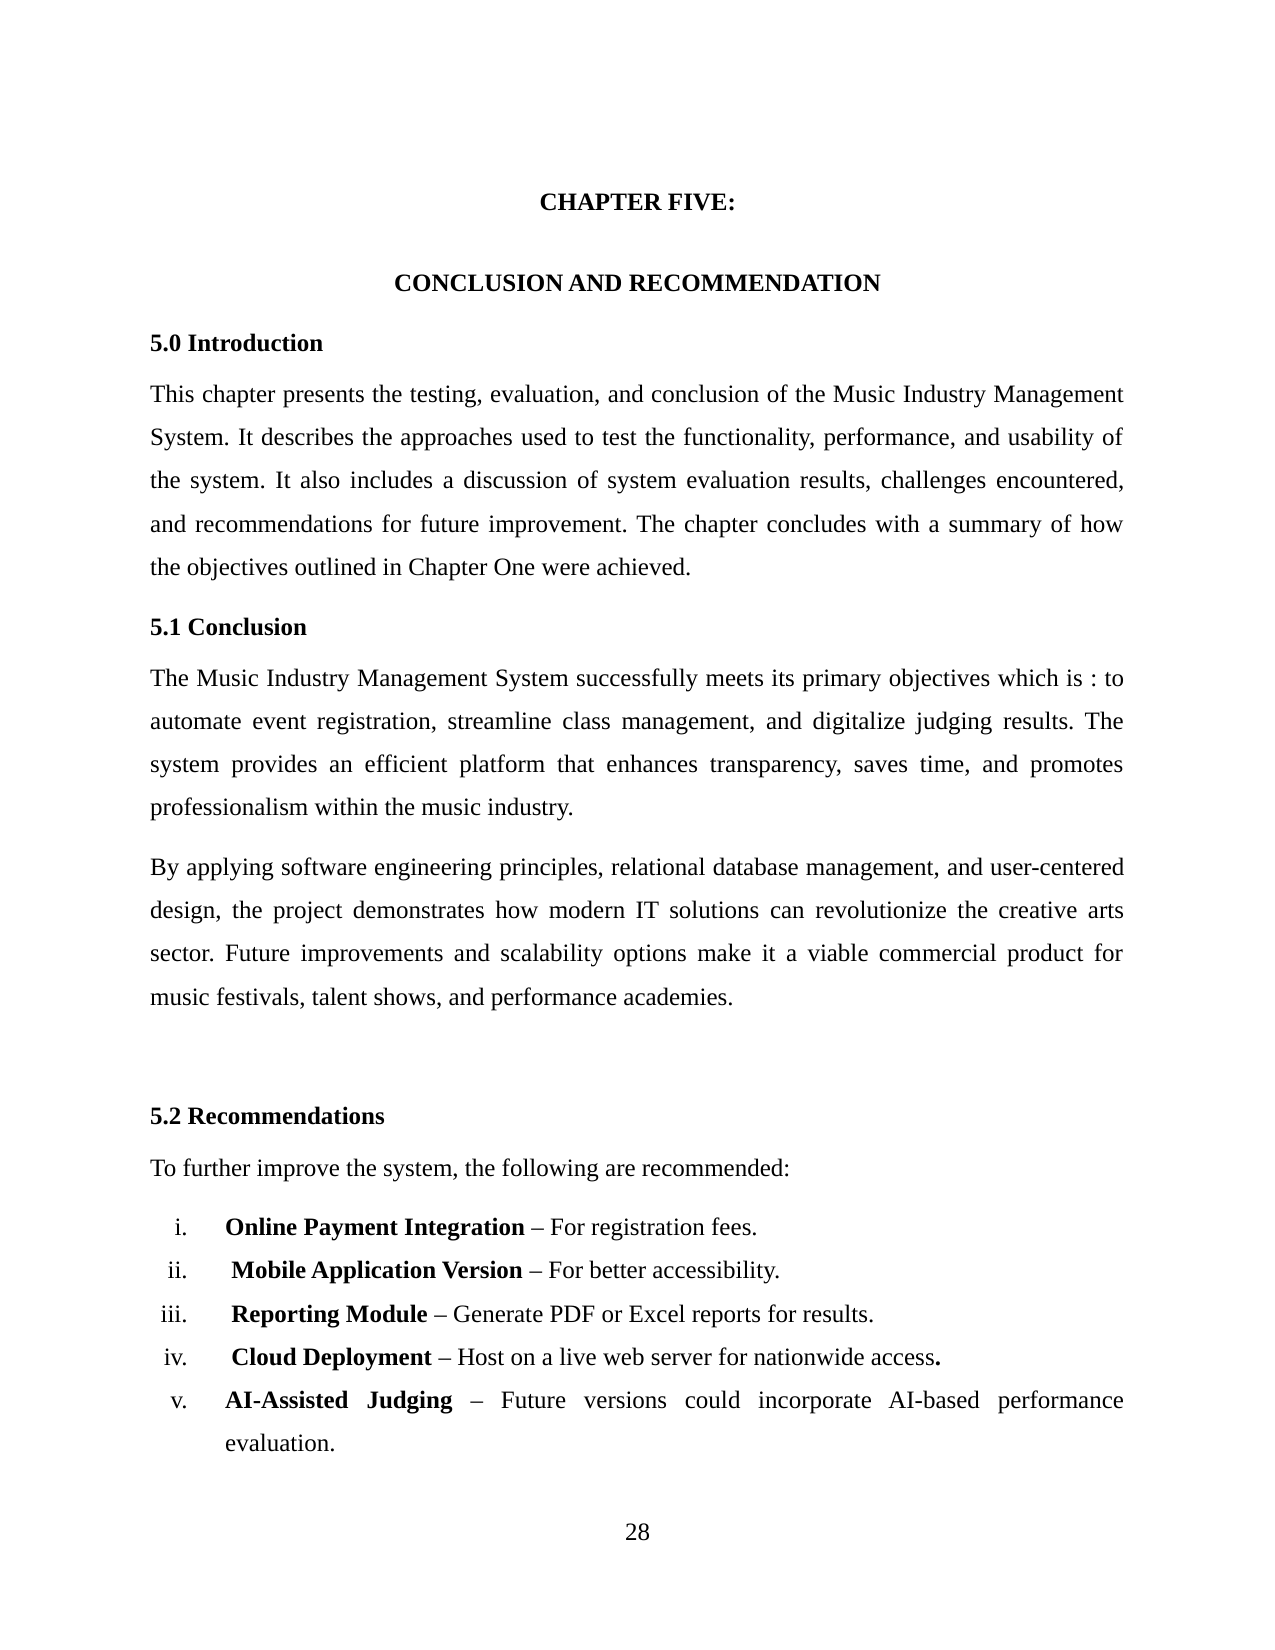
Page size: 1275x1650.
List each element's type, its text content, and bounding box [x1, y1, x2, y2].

text By applying software engineering principles, relational database management, and user-centered design, the project demonstrates how modern IT solutions can revolutionize the creative arts sector. Future improvements and scalability options make it a viable commercial product for music festivals, talent shows, and performance academies. [150, 852, 1125, 1010]
list AI-Assisted Judging – Future versions could incorporate AI-based performance evaluation. [187, 1385, 1125, 1457]
list Cloud Deployment – Host on a live web server for nationwide access. [187, 1342, 1125, 1371]
text This chapter presents the testing, evaluation, and conclusion of the Music Industry Management System. It describes the approaches used to test the functionality, performance, and usability of the system. It also includes a discussion of system evaluation results, challenges encountered, and recommendations for future improvement. The chapter concludes with a summary of how the objectives outlined in Chapter One were achieved. [150, 379, 1125, 581]
subtitle 5.2 Recommendations [150, 1101, 1125, 1130]
subtitle 5.1 Conclusion [150, 612, 1125, 640]
text To further improve the system, the following are recommended: [150, 1153, 1125, 1181]
subtitle CONCLUSION AND RECOMMENDATION [150, 268, 1125, 297]
subtitle 5.0 Introduction [150, 328, 1125, 357]
list Reporting Module – Generate PDF or Excel reports for results. [187, 1299, 1125, 1327]
list Online Payment Integration – For registration fees. [187, 1212, 1125, 1241]
text The Music Industry Management System successfully meets its primary objectives which is : to automate event registration, streamline class management, and digitalize judging results. The system provides an efficient platform that enhances transparency, saves time, and promotes professionalism within the music industry. [150, 663, 1125, 821]
subtitle CHAPTER FIVE: [150, 187, 1125, 216]
list Mobile Application Version – For better accessibility. [187, 1256, 1125, 1284]
